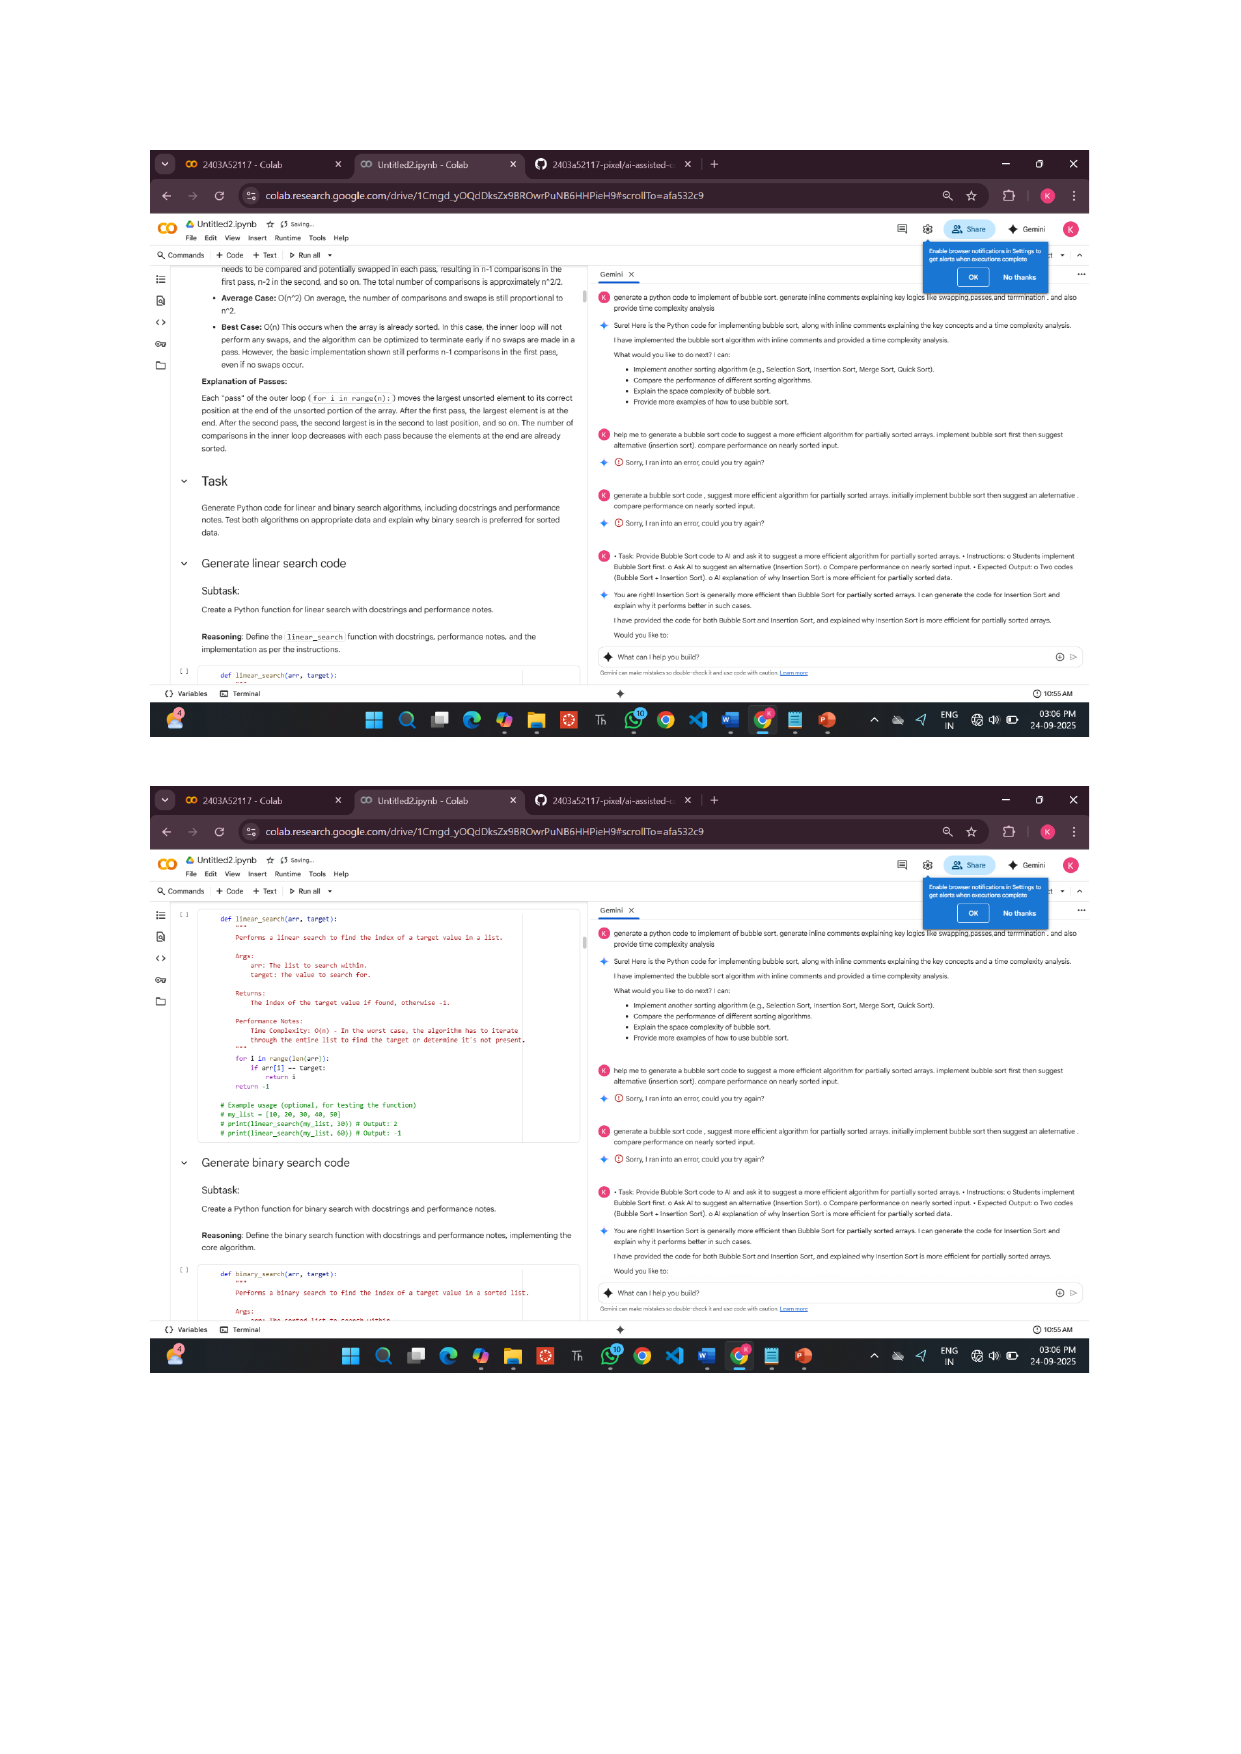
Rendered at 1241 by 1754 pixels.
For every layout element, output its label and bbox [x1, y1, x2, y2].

picture [150, 786, 1090, 1373]
picture [150, 150, 1090, 737]
